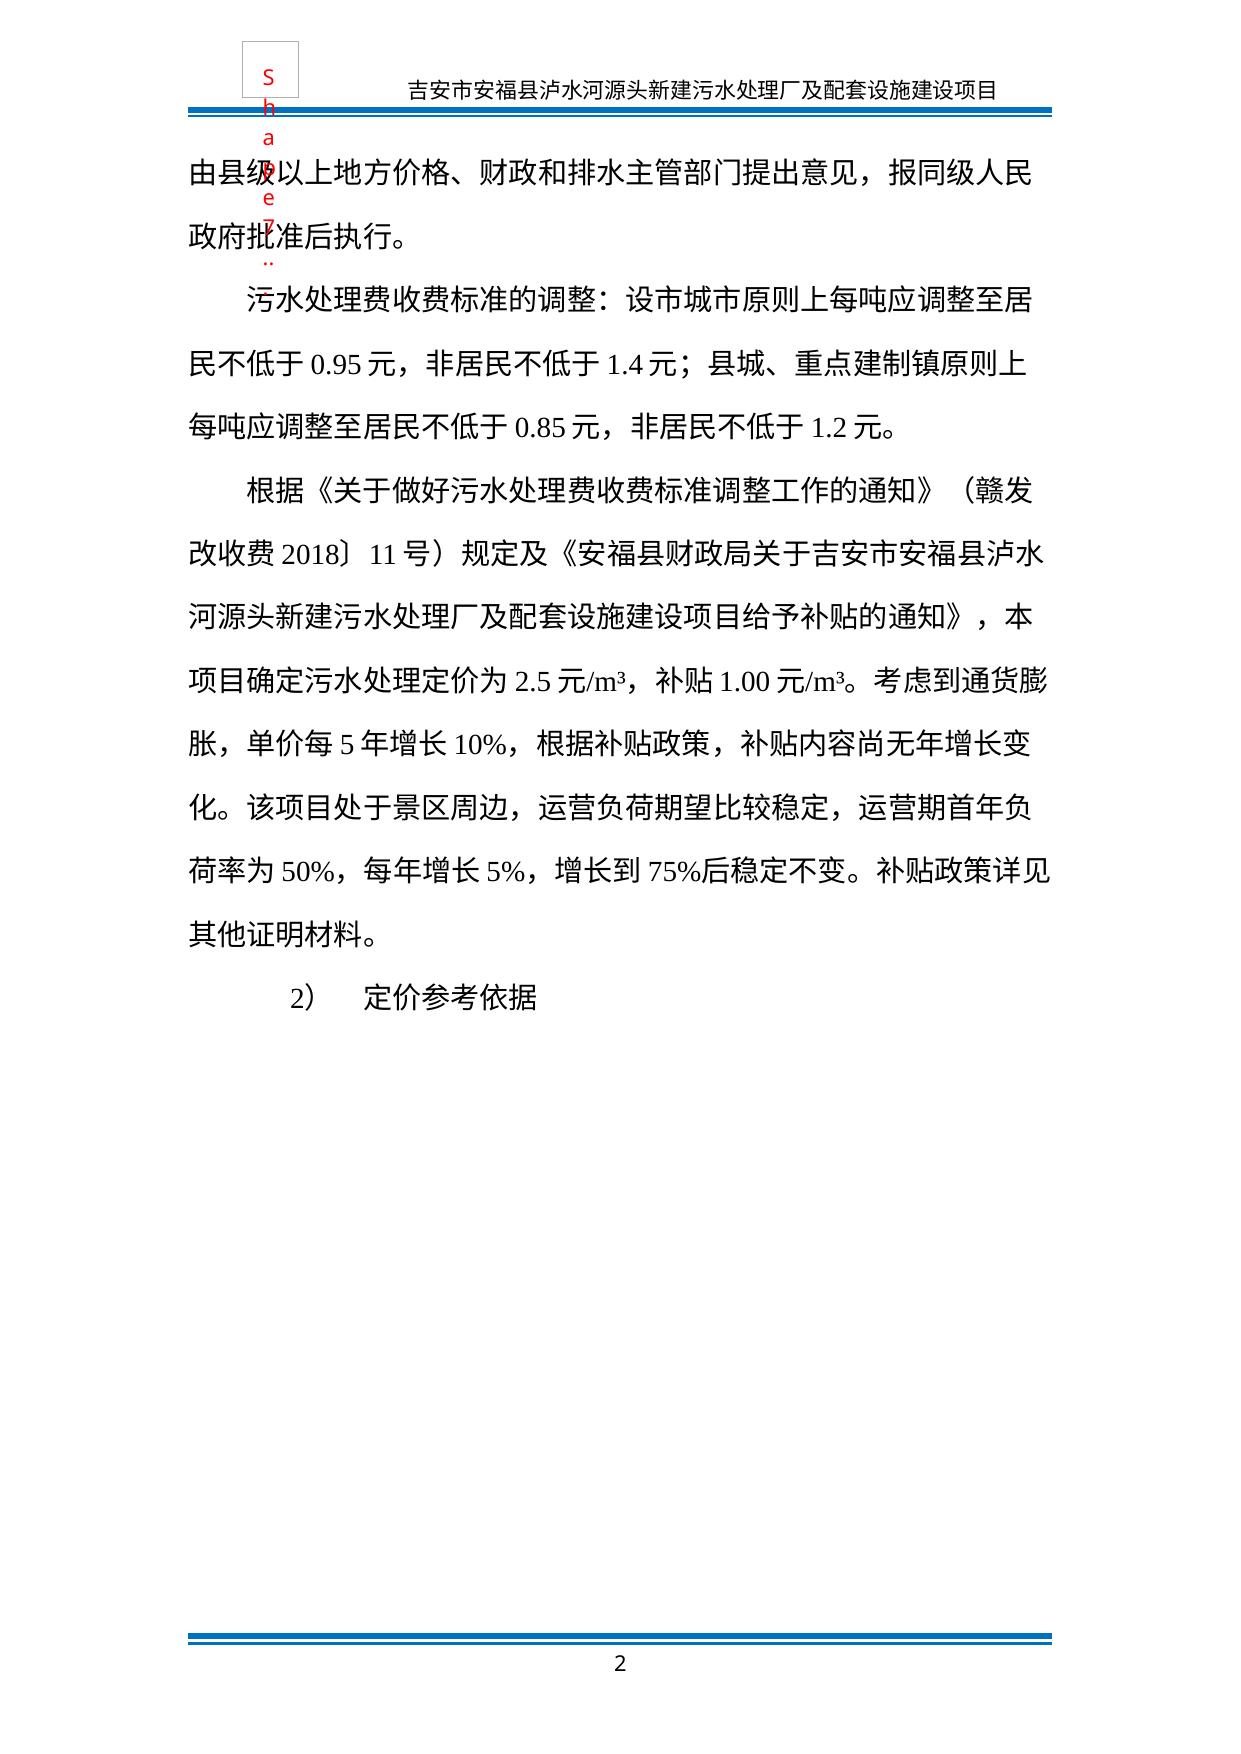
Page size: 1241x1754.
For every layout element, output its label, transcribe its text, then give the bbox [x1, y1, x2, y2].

list 定价参考依据 [232, 975, 1052, 1017]
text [188, 150, 1052, 256]
text 根据《关于做好污水处理费收费标准调整工作的通知》（赣发改收费2018〕11号）规定及《安福县财政局关于吉安市安福县泸水河源头新建污水处理厂及配套设施建设项目给予补贴的通知》，本项目确定污水处理定价为2.5元/m³，补贴1.00元/m³。考虑到通货膨胀，单价每5年增长10%，根据补贴政策，补贴内容尚无年增长变化。该项目处于景区周边，运营负荷期望比较稳定，运营期首年负荷率为50%，每年增长5%，增长到75%后稳定不变。补贴政策详见其他证明材料。 [188, 467, 1052, 953]
text 污水处理费收费标准的调整：设市城市原则上每吨应调整至居民不低于0.95元，非居民不低于1.4元；县城、重点建制镇原则上每吨应调整至居民不低于0.85元，非居民不低于1.2元。 [188, 277, 1052, 446]
